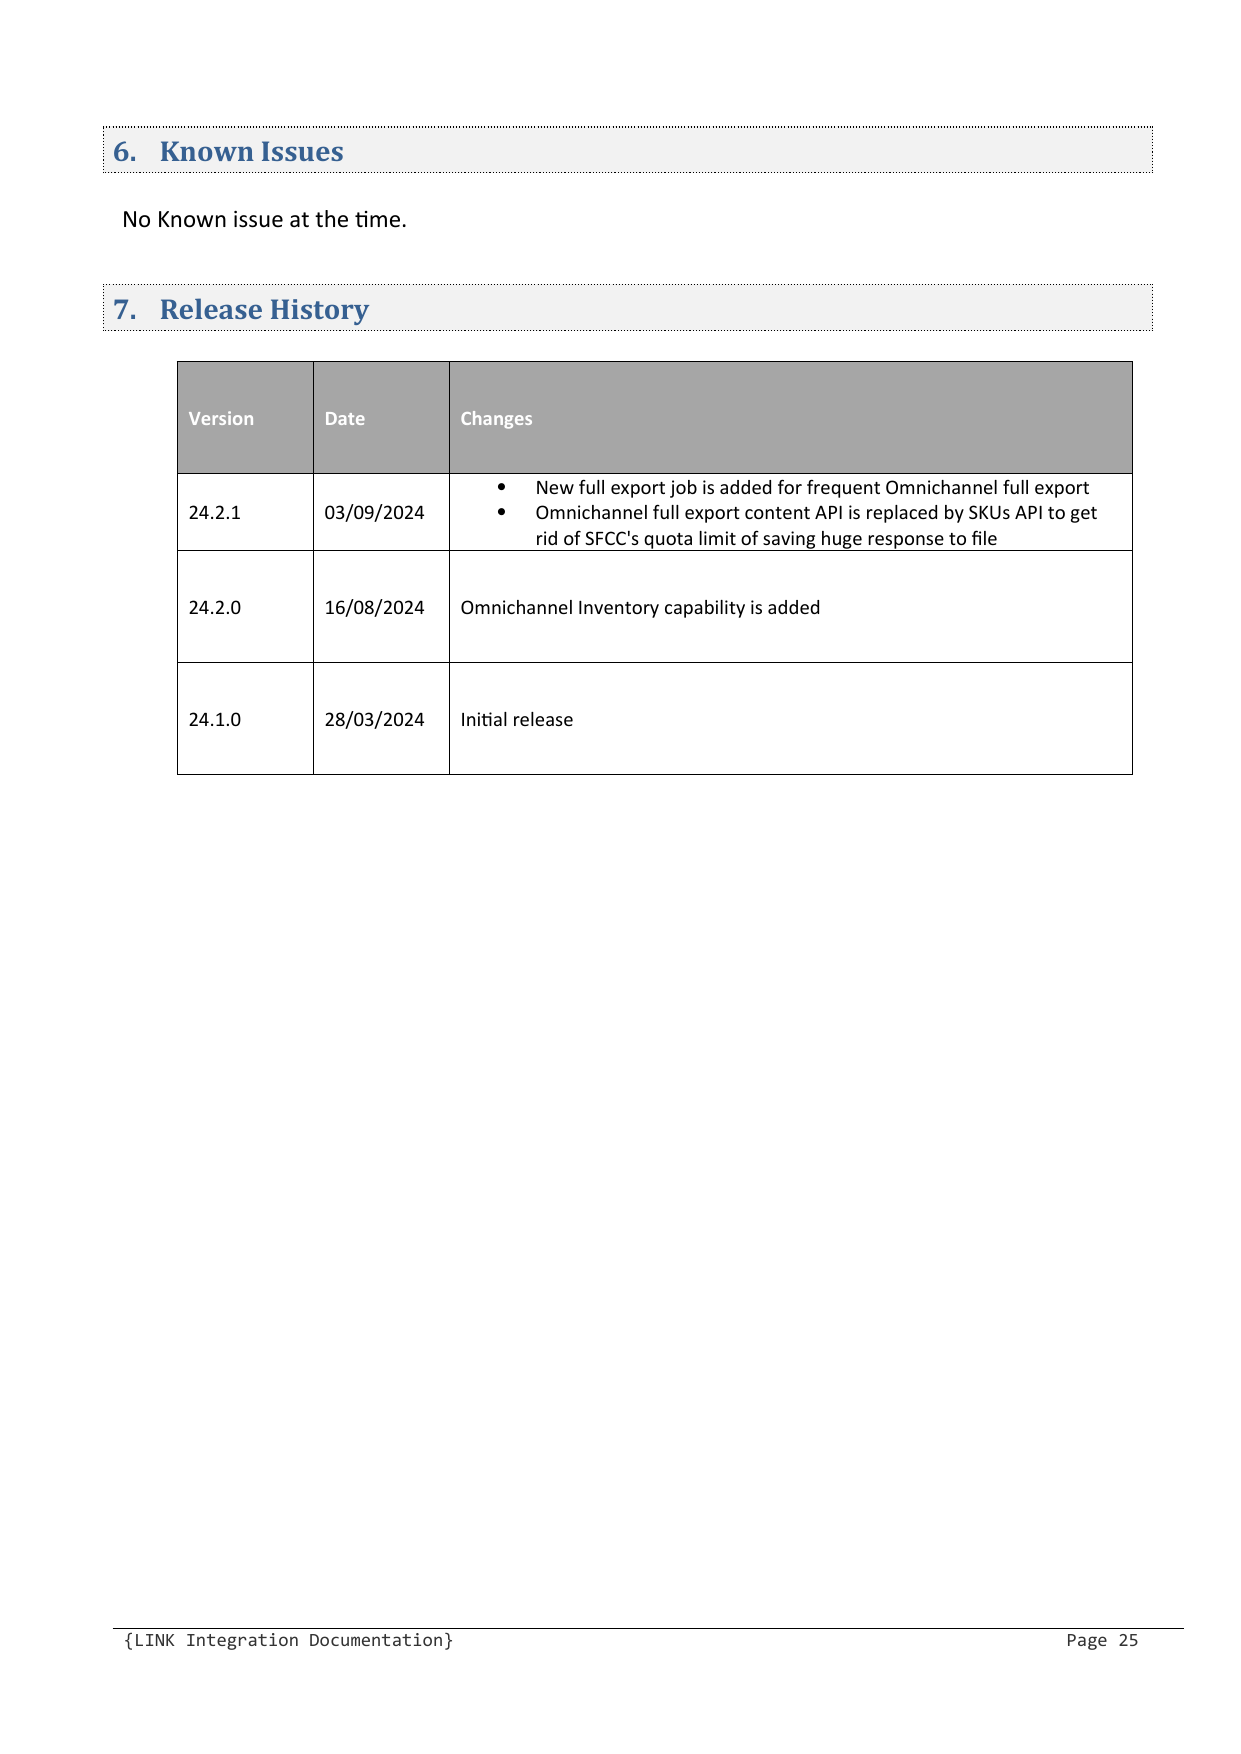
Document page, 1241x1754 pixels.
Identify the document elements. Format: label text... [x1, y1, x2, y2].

table_cell Omnichannel Inventory capability is added [450, 551, 1132, 662]
table_cell 24.2.1 [178, 474, 313, 550]
table_header Changes [450, 362, 1132, 473]
table_cell 03/09/2024 [314, 474, 449, 550]
table_header Version [178, 362, 313, 473]
table_cell New full export job is added for frequent Omnichannel full export Omnichannel full export content API is replaced by SKUs API to get rid of SFCC's quota limit of saving huge response to file [450, 474, 1132, 550]
table_cell 16/08/2024 [314, 551, 449, 662]
table_cell 24.1.0 [178, 663, 313, 774]
table_header Date [314, 362, 449, 473]
table_cell 24.2.0 [178, 551, 313, 662]
subtitle Known Issues [103, 126, 1153, 173]
text No Known issue at the time. [122, 203, 1144, 234]
subtitle Release History [103, 284, 1153, 331]
table_cell 28/03/2024 [314, 663, 449, 774]
table_cell Initial release [450, 663, 1132, 774]
